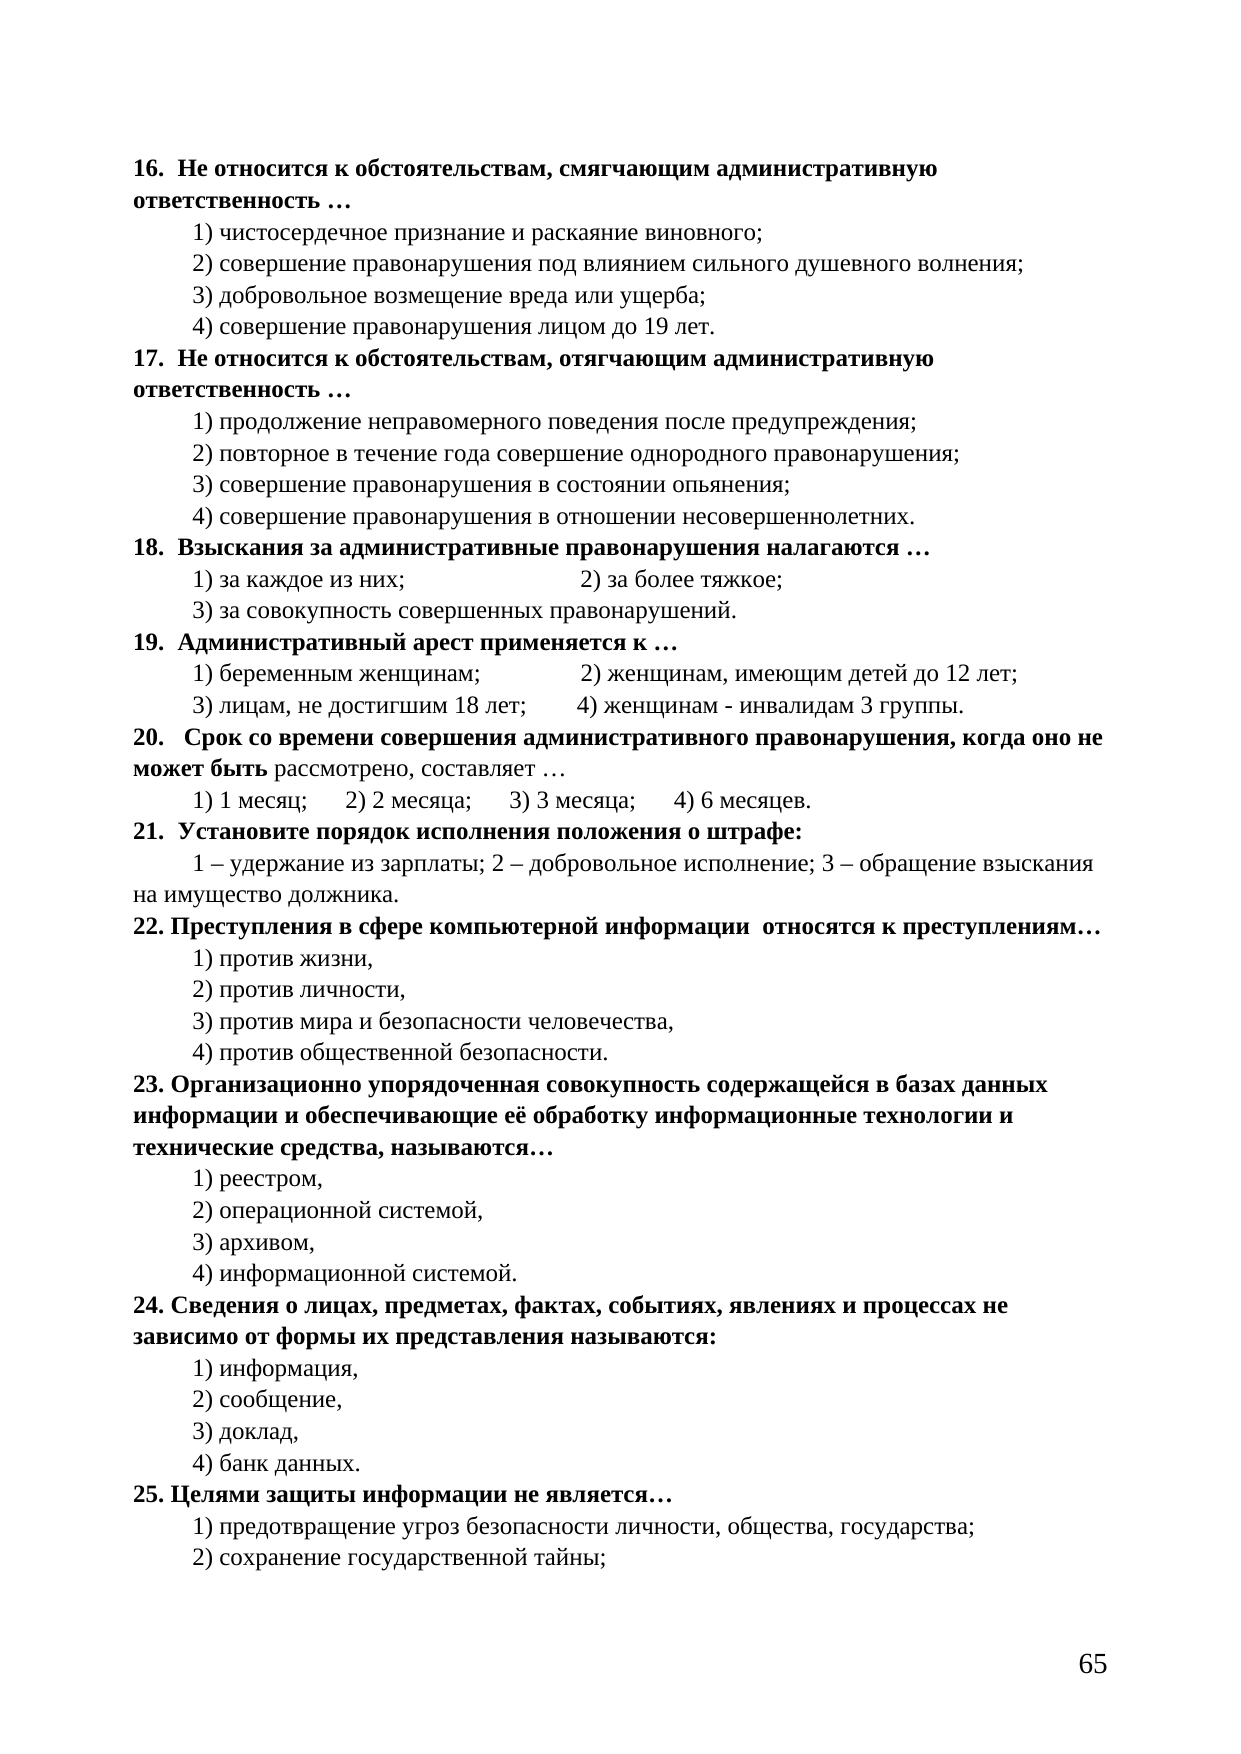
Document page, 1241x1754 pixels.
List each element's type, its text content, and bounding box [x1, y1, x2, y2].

text 4) против общественной безопасности. [133, 1037, 1107, 1066]
text 2) операционной системой, [133, 1195, 1107, 1224]
list Взыскания за административные правонарушения налагаются … [133, 532, 1107, 561]
text 1) 1 месяц; 2) 2 месяца; 3) 3 месяца; 4) 6 месяцев. [133, 785, 1107, 813]
text 2) сообщение, [133, 1384, 1107, 1413]
text 2) сохранение государственной тайны; [133, 1542, 1107, 1571]
list Административный арест применяется к … [133, 627, 1107, 656]
text 1) беременным женщинам; 2) женщинам, имеющим детей до 12 лет; [133, 658, 1107, 687]
list Установите порядок исполнения положения о штрафе: [133, 816, 1107, 845]
text 3) за совокупность совершенных правонарушений. [133, 595, 1107, 624]
text 2) повторное в течение года совершение однородного правонарушения; [133, 438, 1107, 466]
list Не относится к обстоятельствам, смягчающим административную ответственность … [133, 153, 1107, 214]
text 1) предотвращение угроз безопасности личности, общества, государства; [133, 1511, 1107, 1539]
text 1) реестром, [133, 1163, 1107, 1192]
text 24. Сведения о лицах, предметах, фактах, событиях, явлениях и процессах не зависимо от формы их представления называются: [133, 1290, 1107, 1350]
text 22. Преступления в сфере компьютерной информации относятся к преступлениям… [133, 911, 1107, 940]
text 4) совершение правонарушения лицом до 19 лет. [133, 311, 1107, 340]
text 4) совершение правонарушения в отношении несовершеннолетних. [133, 501, 1107, 529]
text 1) за каждое из них; 2) за более тяжкое; [133, 564, 1107, 593]
text 3) архивом, [133, 1227, 1107, 1255]
text 3) против мира и безопасности человечества, [133, 1006, 1107, 1034]
text 23. Организационно упорядоченная совокупность содержащейся в базах данных информации и обеспечивающие её обработку информационные технологии и технические средства, называются… [133, 1069, 1107, 1161]
text 1) против жизни, [133, 943, 1107, 971]
text 1) информация, [133, 1353, 1107, 1382]
text 3) лицам, не достигшим 18 лет; 4) женщинам - инвалидам 3 группы. [133, 690, 1107, 719]
text 25. Целями защиты информации не является… [133, 1479, 1107, 1508]
list Не относится к обстоятельствам, отягчающим административную ответственность … [133, 343, 1107, 403]
text 1 – удержание из зарплаты; 2 – добровольное исполнение; 3 – обращение взыскания на имущество должника. [133, 848, 1107, 908]
list Срок со времени совершения административного правонарушения, когда оно не может быть рассмотрено, составляет … [133, 722, 1107, 782]
text 1) продолжение неправомерного поведения после предупреждения; [133, 406, 1107, 435]
text 2) совершение правонарушения под влиянием сильного душевного волнения; [133, 248, 1107, 277]
text 4) банк данных. [133, 1448, 1107, 1476]
text 2) против личности, [133, 974, 1107, 1003]
text 3) доклад, [133, 1416, 1107, 1445]
text 4) информационной системой. [133, 1258, 1107, 1287]
text 1) чистосердечное признание и раскаяние виновного; [133, 217, 1107, 245]
text 3) добровольное возмещение вреда или ущерба; [133, 280, 1107, 308]
text 3) совершение правонарушения в состоянии опьянения; [133, 469, 1107, 498]
